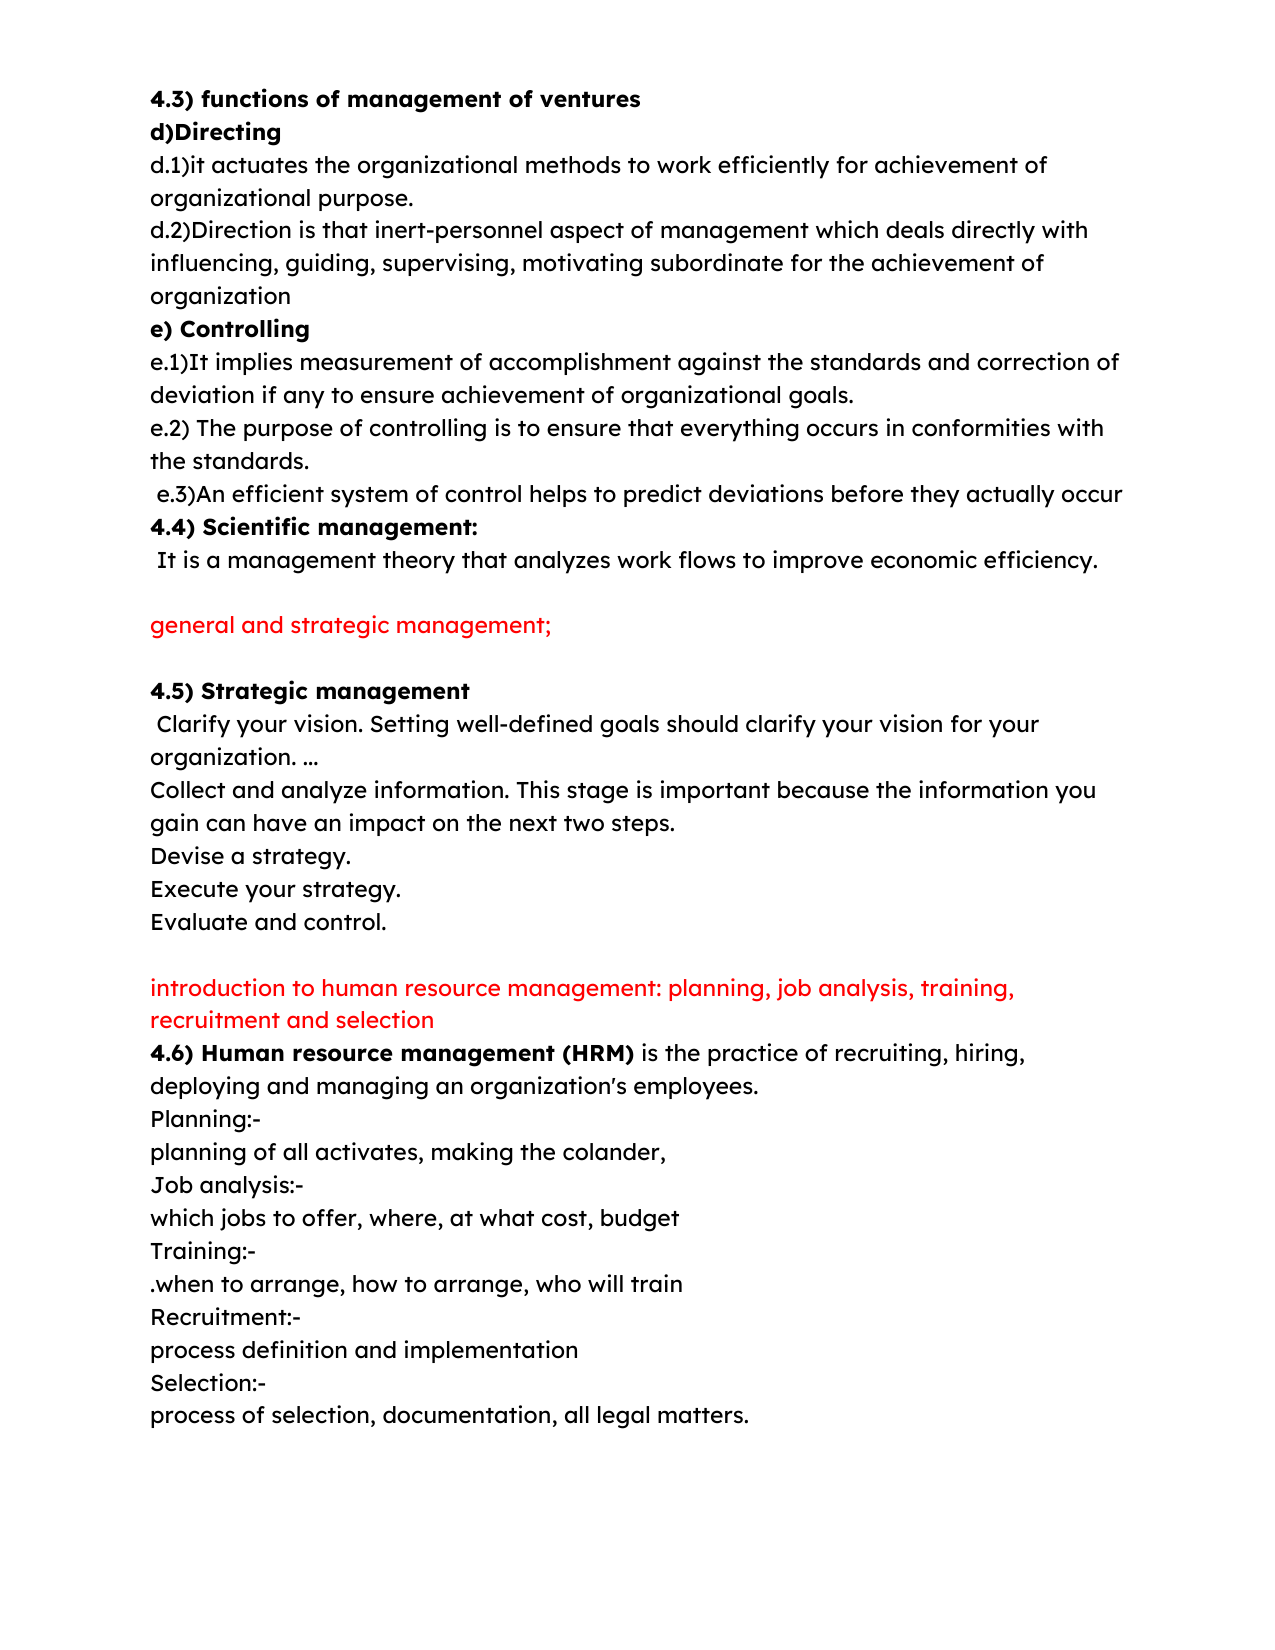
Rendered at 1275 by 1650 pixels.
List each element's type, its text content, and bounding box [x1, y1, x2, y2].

text Job analysis:- [150, 1171, 1125, 1199]
text e.1)It implies measurement of accomplishment against the standards and correction of deviation if any to ensure achievement of organizational goals. [150, 348, 1125, 409]
text Evaluate and control. [150, 907, 1125, 936]
text e) Controlling [150, 315, 1125, 343]
text general and strategic management; [150, 611, 1125, 640]
text Collect and analyze information. This stage is important because the information you gain can have an impact on the next two steps. [150, 776, 1125, 837]
text 4.5) Strategic management [150, 677, 1125, 706]
text d)Directing [150, 117, 1125, 146]
text d.1)it actuates the organizational methods to work efficiently for achievement of organizational purpose. [150, 150, 1125, 212]
text It is a management theory that analyzes work flows to improve economic efficiency. [150, 545, 1125, 574]
text introduction to human resource management: planning, job analysis, training, recruitment and selection [150, 973, 1125, 1035]
text 4.6) Human resource management (HRM) is the practice of recruiting, hiring, deploying and managing an organization's employees. [150, 1039, 1125, 1101]
text process of selection, documentation, all legal matters. [150, 1401, 1125, 1430]
text Execute your strategy. [150, 874, 1125, 903]
text planning of all activates, making the colander, [150, 1138, 1125, 1166]
text d.2)Direction is that inert-personnel aspect of management which deals directly with influencing, guiding, supervising, motivating subordinate for the achievement of organization [150, 216, 1125, 311]
text process definition and implementation [150, 1335, 1125, 1364]
text Training:- [150, 1236, 1125, 1265]
text .when to arrange, how to arrange, who will train [150, 1269, 1125, 1298]
text Clarify your vision. Setting well-defined goals should clarify your vision for your organization. ... [150, 710, 1125, 771]
text Recruitment:- [150, 1302, 1125, 1331]
text 4.4) Scientific management: [150, 512, 1125, 541]
text e.3)An efficient system of control helps to predict deviations before they actually occur [150, 479, 1125, 508]
text Planning:- [150, 1105, 1125, 1133]
text 4.3) functions of management of ventures [150, 84, 1125, 113]
text Selection:- [150, 1368, 1125, 1397]
text e.2) The purpose of controlling is to ensure that everything occurs in conformities with the standards. [150, 413, 1125, 475]
text which jobs to offer, where, at what cost, budget [150, 1203, 1125, 1232]
text Devise a strategy. [150, 841, 1125, 870]
